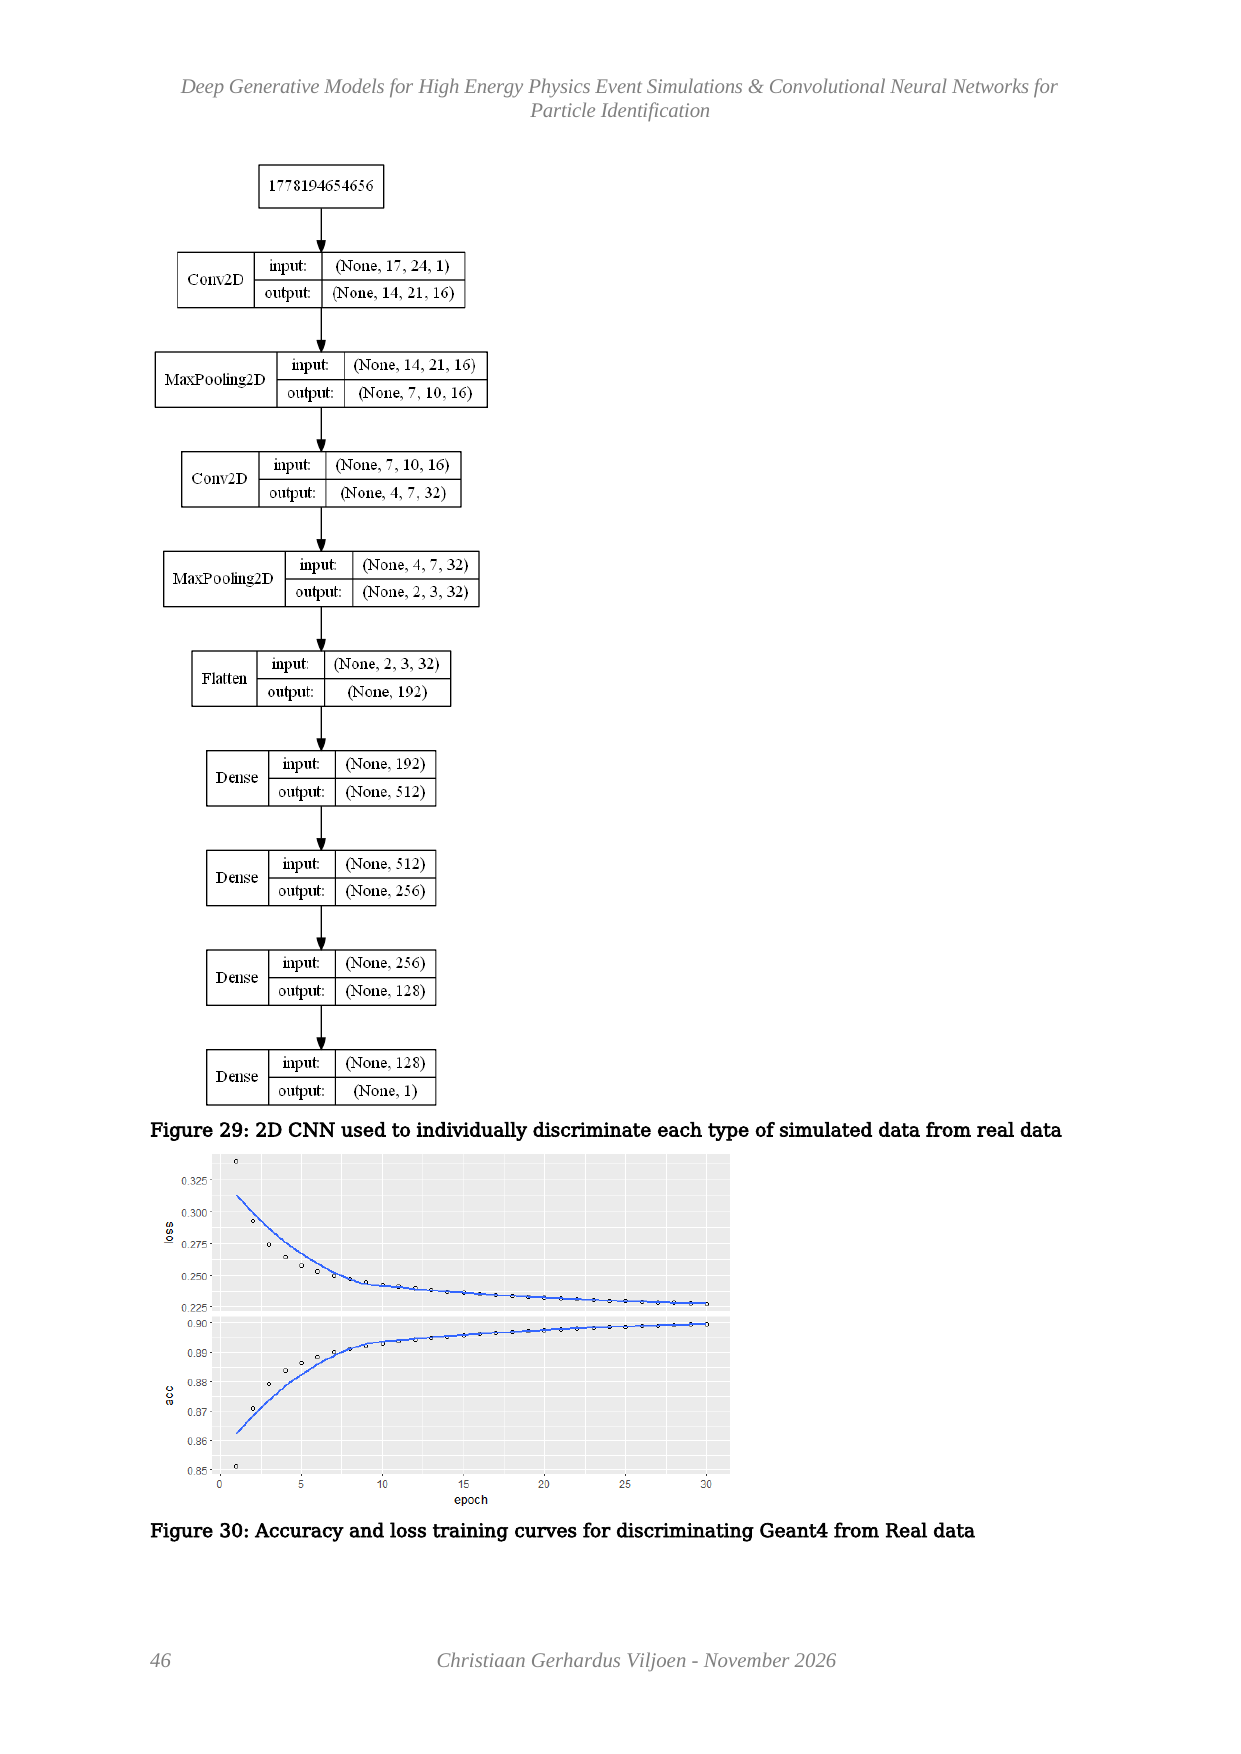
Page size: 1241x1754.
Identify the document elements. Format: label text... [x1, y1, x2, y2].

picture [150, 159, 492, 1110]
picture [150, 1148, 736, 1511]
text Figure 30: Accuracy and loss training curves for discriminating Geant4 from Real data [150, 1518, 1090, 1541]
text Figure 29: 2D CNN used to individually discriminate each type of simulated data from real data [150, 1118, 1090, 1140]
